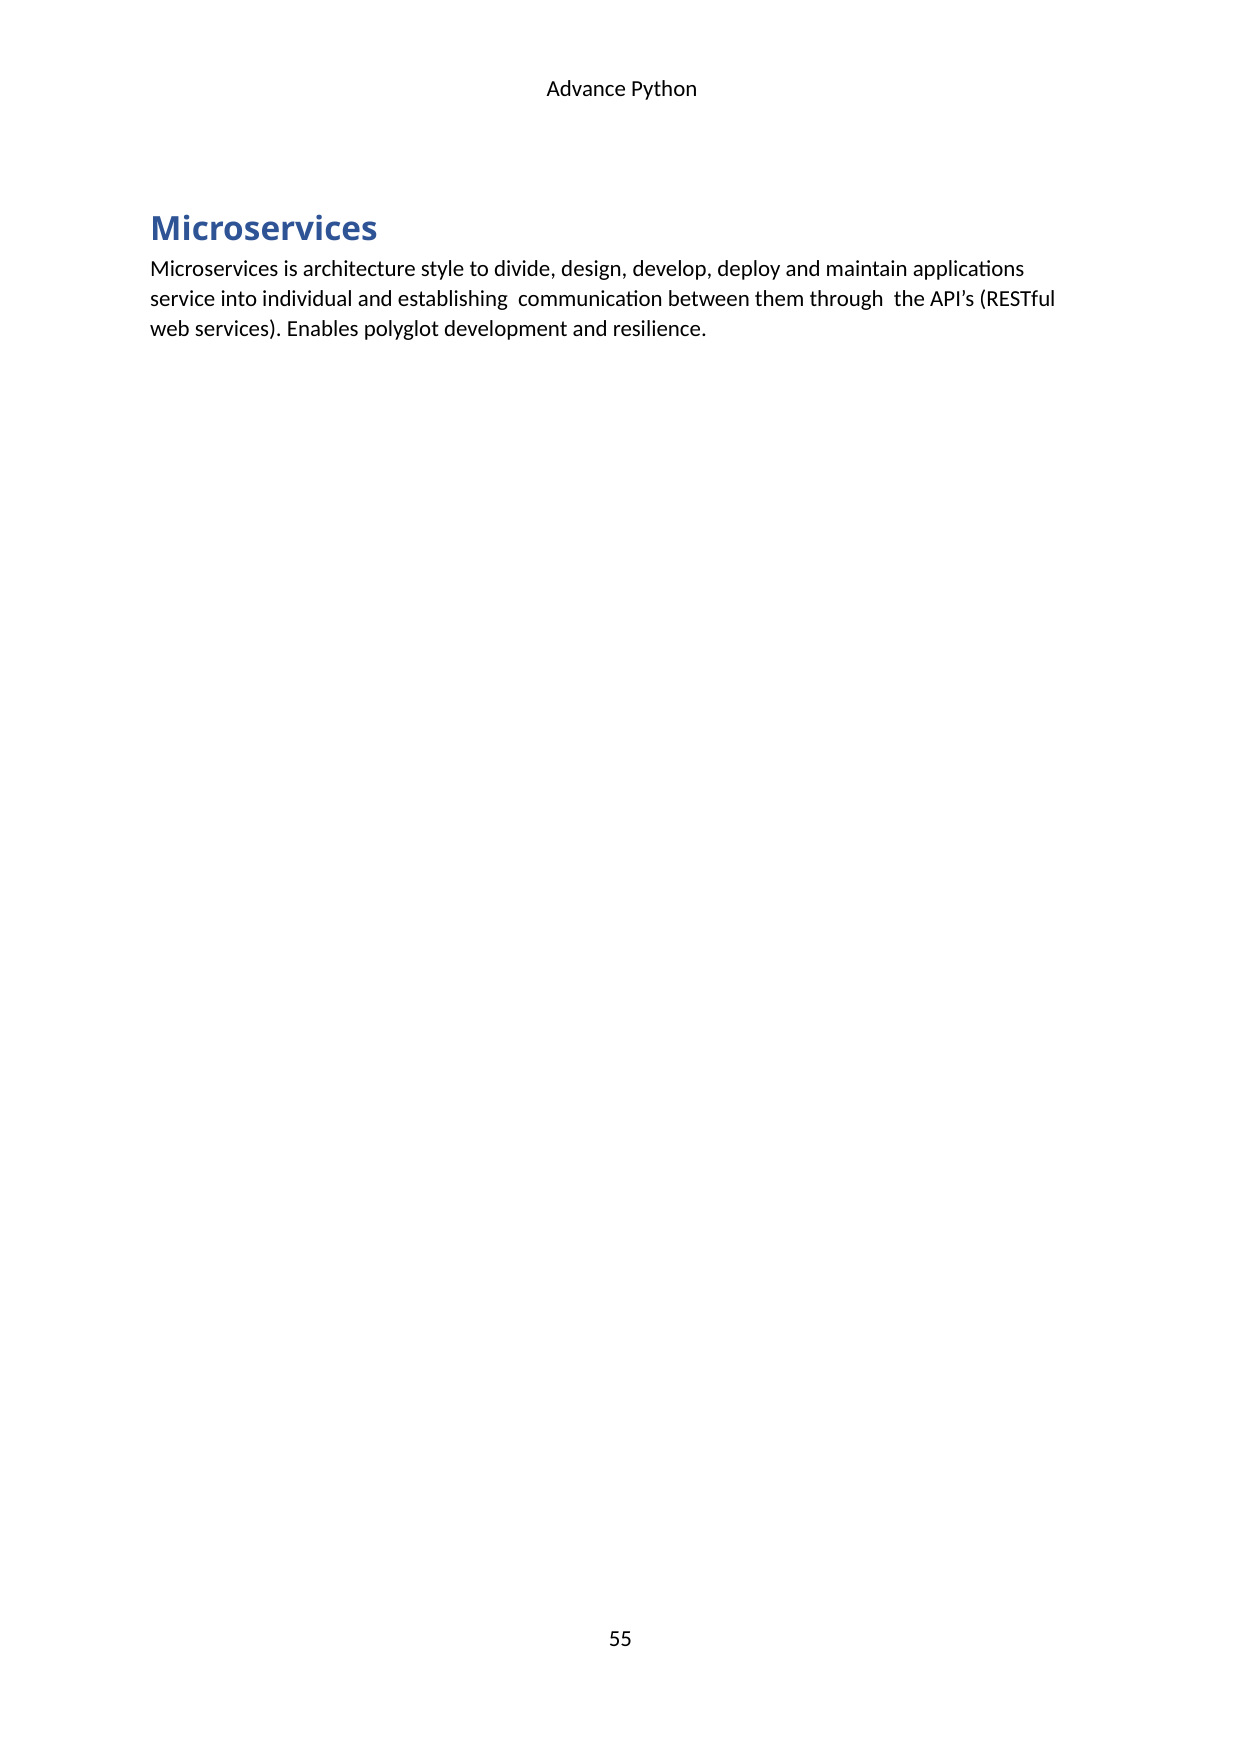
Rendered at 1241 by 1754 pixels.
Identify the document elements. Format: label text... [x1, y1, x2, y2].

text Microservices is architecture style to divide, design, develop, deploy and maintain applications service into individual and establishing communication between them through the API’s (RESTful web services). Enables polyglot development and resilience. [150, 254, 1090, 343]
subtitle Microservices [150, 205, 1090, 251]
